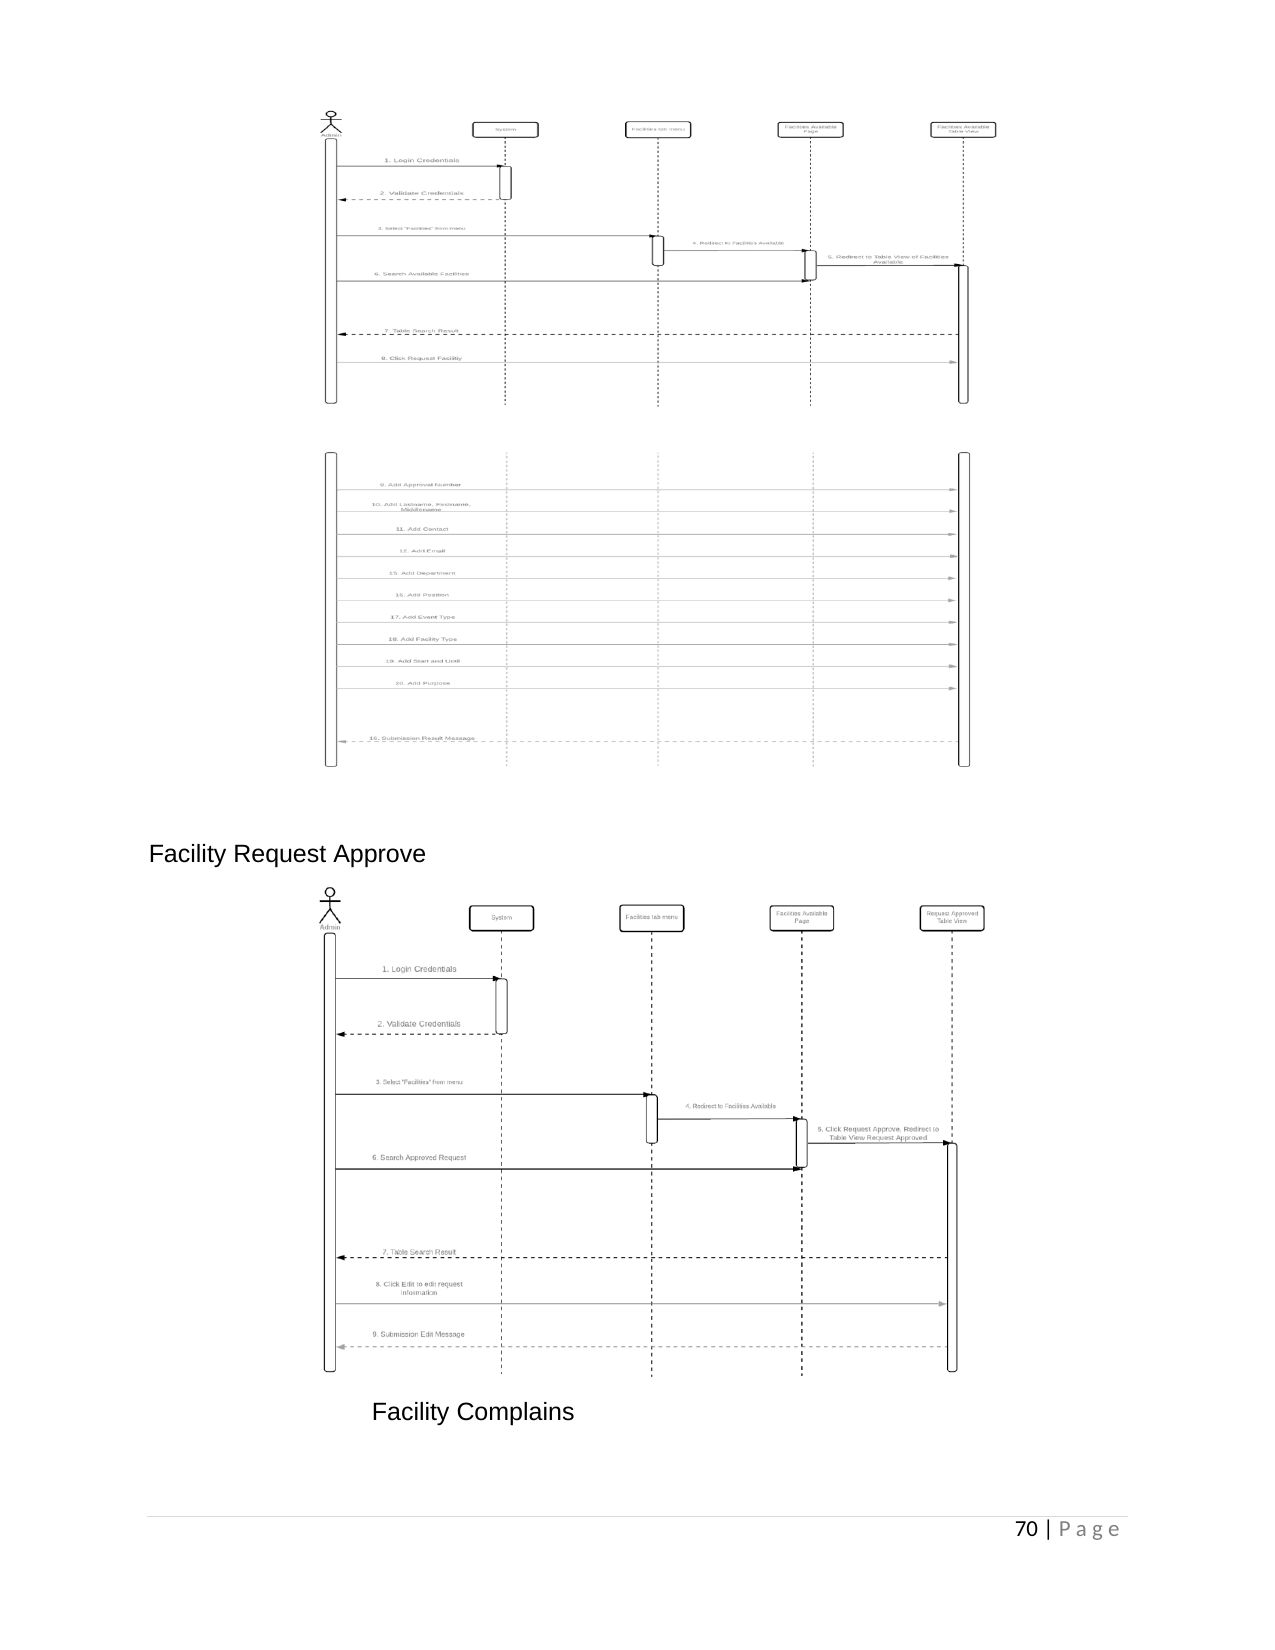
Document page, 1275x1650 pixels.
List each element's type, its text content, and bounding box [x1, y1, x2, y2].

text Facility Request Approve [148, 839, 1133, 867]
picture [263, 100, 1015, 777]
text Facility Complains [148, 1397, 1134, 1426]
picture [263, 869, 1003, 1395]
